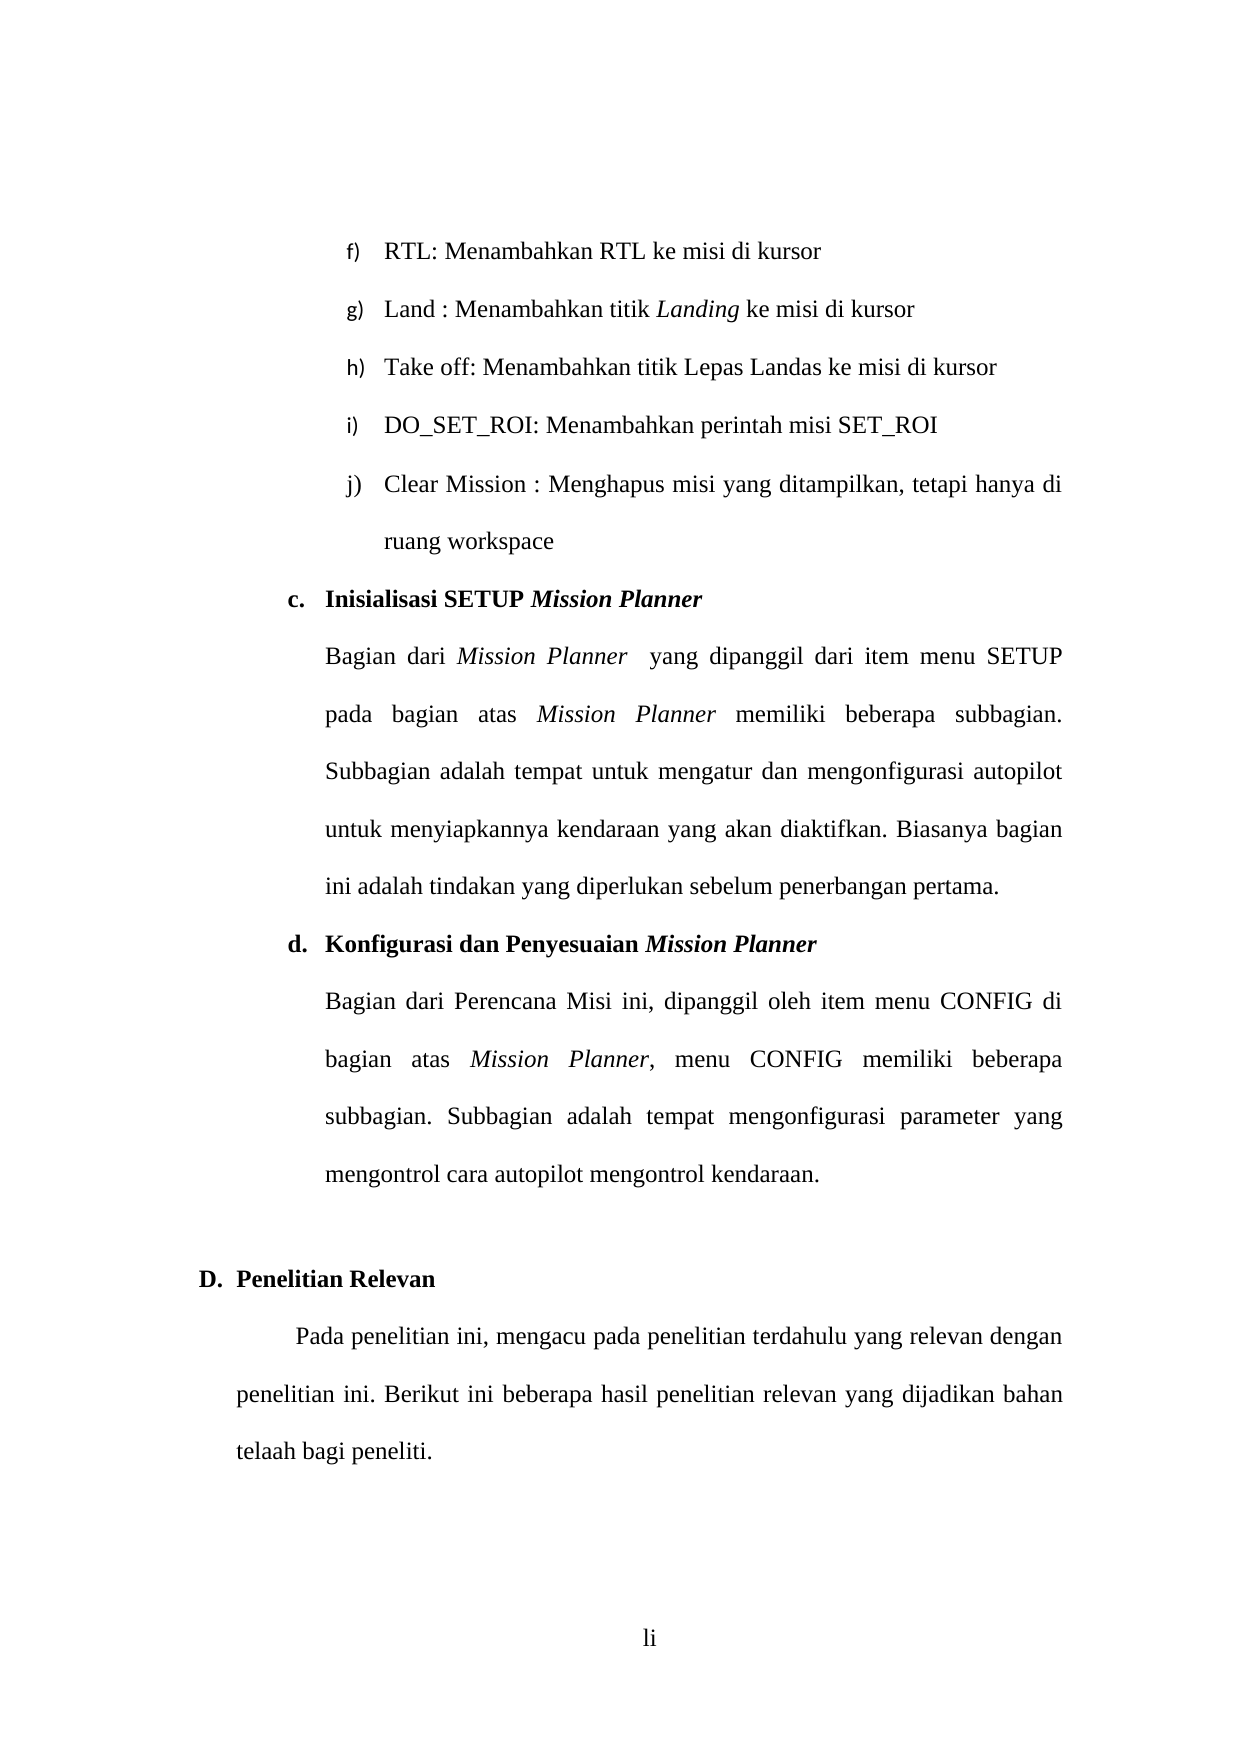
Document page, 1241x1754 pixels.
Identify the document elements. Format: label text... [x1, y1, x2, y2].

list Land : Menambahkan titik Landing ke misi di kursor [346, 294, 1063, 323]
list RTL: Menambahkan RTL ke misi di kursor [346, 236, 1063, 265]
list Inisialisasi SETUP Mission Planner [287, 584, 1063, 612]
text Pada penelitian ini, mengacu pada penelitian terdahulu yang relevan dengan penelitian ini. Berikut ini beberapa hasil penelitian relevan yang dijadikan bahan telaah bagi peneliti. [236, 1321, 1063, 1465]
list Take off: Menambahkan titik Lepas Landas ke misi di kursor [346, 352, 1063, 382]
list Konfigurasi dan Penyesuaian Mission Planner [287, 929, 1063, 957]
list Bagian dari Mission Planner yang dipanggil dari item menu SETUP pada bagian atas Mission Planner memiliki beberapa subbagian. Subbagian adalah tempat untuk mengatur dan mengonfigurasi autopilot untuk menyiapkannya kendaraan yang akan diaktifkan. Biasanya bagian ini adalah tindakan yang diperlukan sebelum penerbangan pertama. [325, 641, 1063, 900]
list DO_SET_ROI: Menambahkan perintah misi SET_ROI [346, 411, 1063, 440]
list Penelitian Relevan [199, 1264, 1063, 1293]
list Clear Mission : Menghapus misi yang ditampilkan, tetapi hanya di ruang workspace [346, 469, 1063, 555]
list Bagian dari Perencana Misi ini, dipanggil oleh item menu CONFIG di bagian atas Mission Planner, menu CONFIG memiliki beberapa subbagian. Subbagian adalah tempat mengonfigurasi parameter yang mengontrol cara autopilot mengontrol kendaraan. [325, 986, 1063, 1187]
